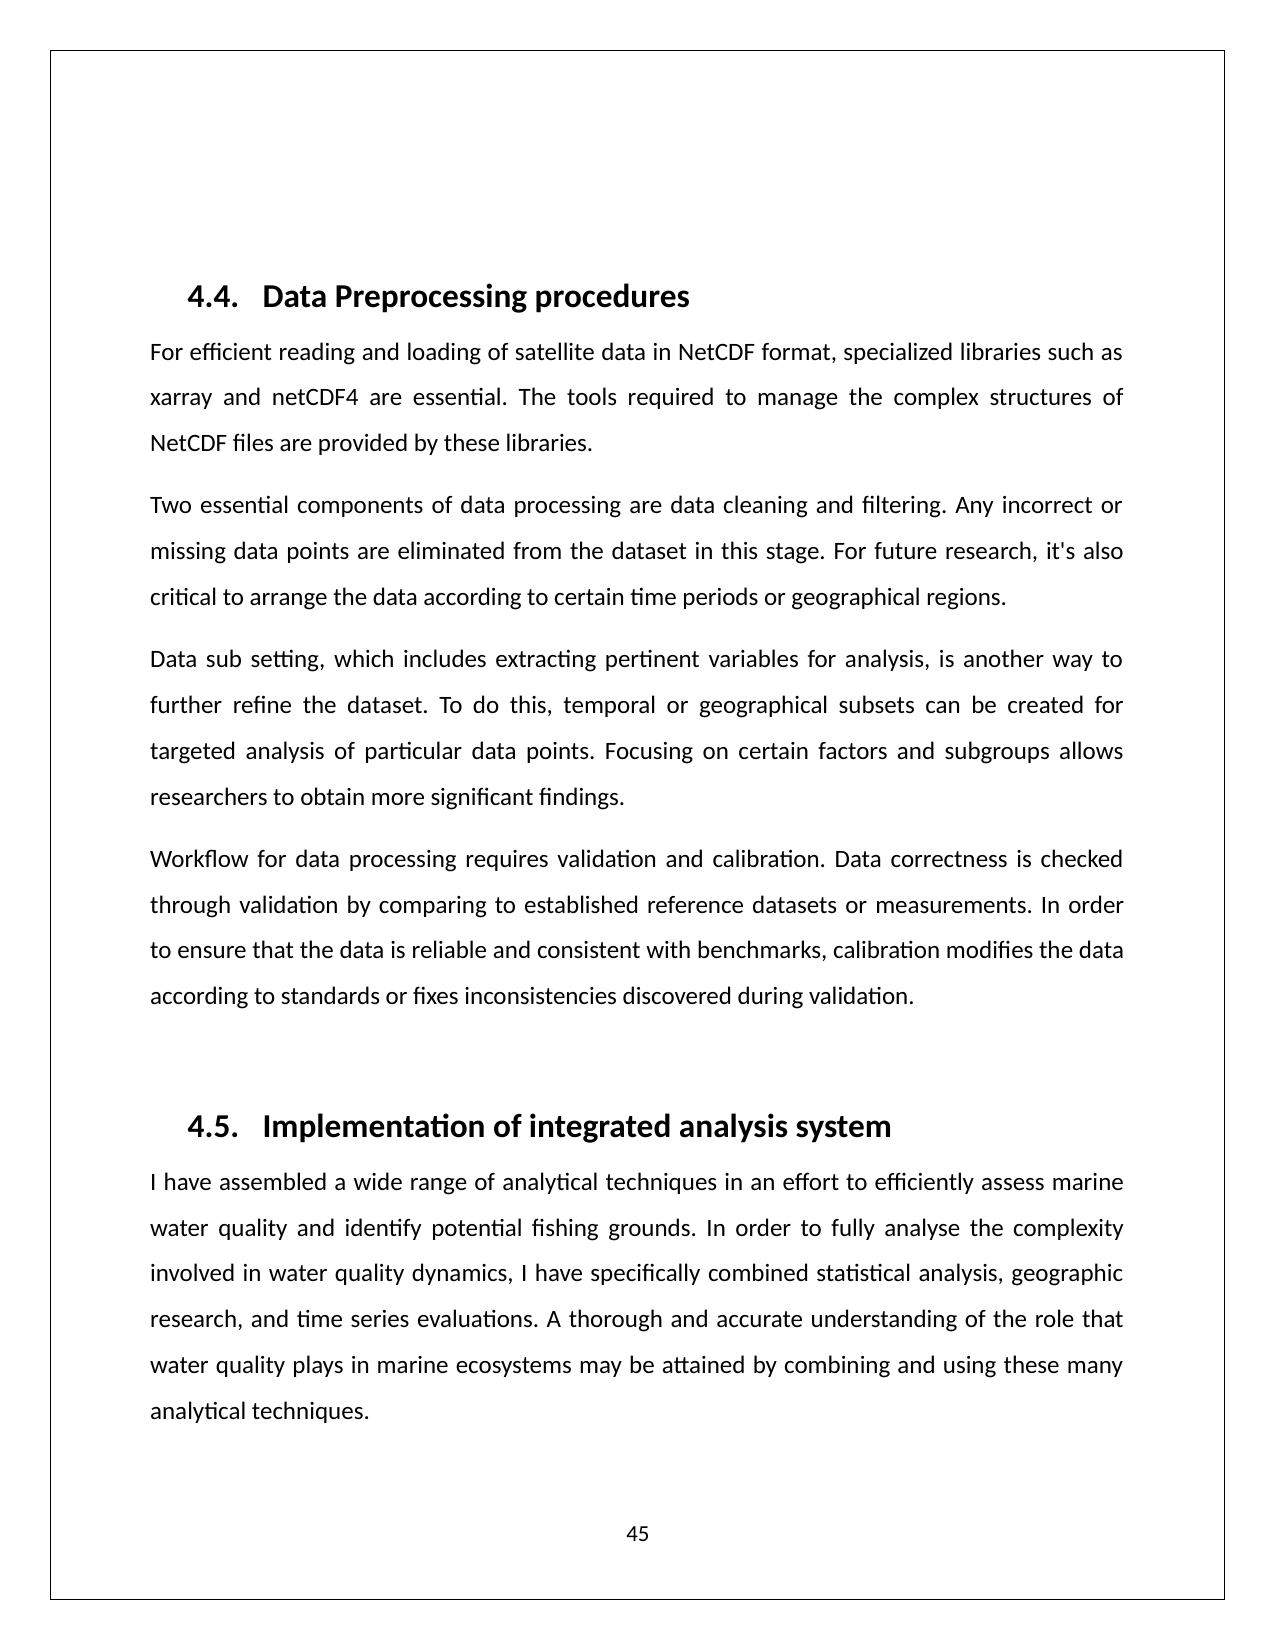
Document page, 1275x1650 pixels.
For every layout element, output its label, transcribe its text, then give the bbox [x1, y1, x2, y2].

text For efficient reading and loading of satellite data in NetCDF format, specialized libraries such as xarray and netCDF4 are essential. The tools required to manage the complex structures of NetCDF files are provided by these libraries. [150, 336, 1125, 458]
subtitle Implementation of integrated analysis system [187, 1105, 1125, 1146]
text I have assembled a wide range of analytical techniques in an effort to efficiently assess marine water quality and identify potential fishing grounds. In order to fully analyse the complexity involved in water quality dynamics, I have specifically combined statistical analysis, geographic research, and time series evaluations. A thorough and accurate understanding of the role that water quality plays in marine ecosystems may be attained by combining and using these many analytical techniques. [150, 1166, 1125, 1425]
subtitle Data Preprocessing procedures [187, 275, 1125, 316]
text Data sub setting, which includes extracting pertinent variables for analysis, is another way to further refine the dataset. To do this, temporal or geographical subsets can be created for targeted analysis of particular data points. Focusing on certain factors and subgroups allows researchers to obtain more significant findings. [150, 643, 1125, 811]
text Workflow for data processing requires validation and calibration. Data correctness is checked through validation by comparing to established reference datasets or measurements. In order to ensure that the data is reliable and consistent with benchmarks, calibration modifies the data according to standards or fixes inconsistencies discovered during validation. [150, 843, 1125, 1011]
text Two essential components of data processing are data cleaning and filtering. Any incorrect or missing data points are eliminated from the dataset in this stage. For future research, it's also critical to arrange the data according to certain time periods or geographical regions. [150, 490, 1125, 612]
